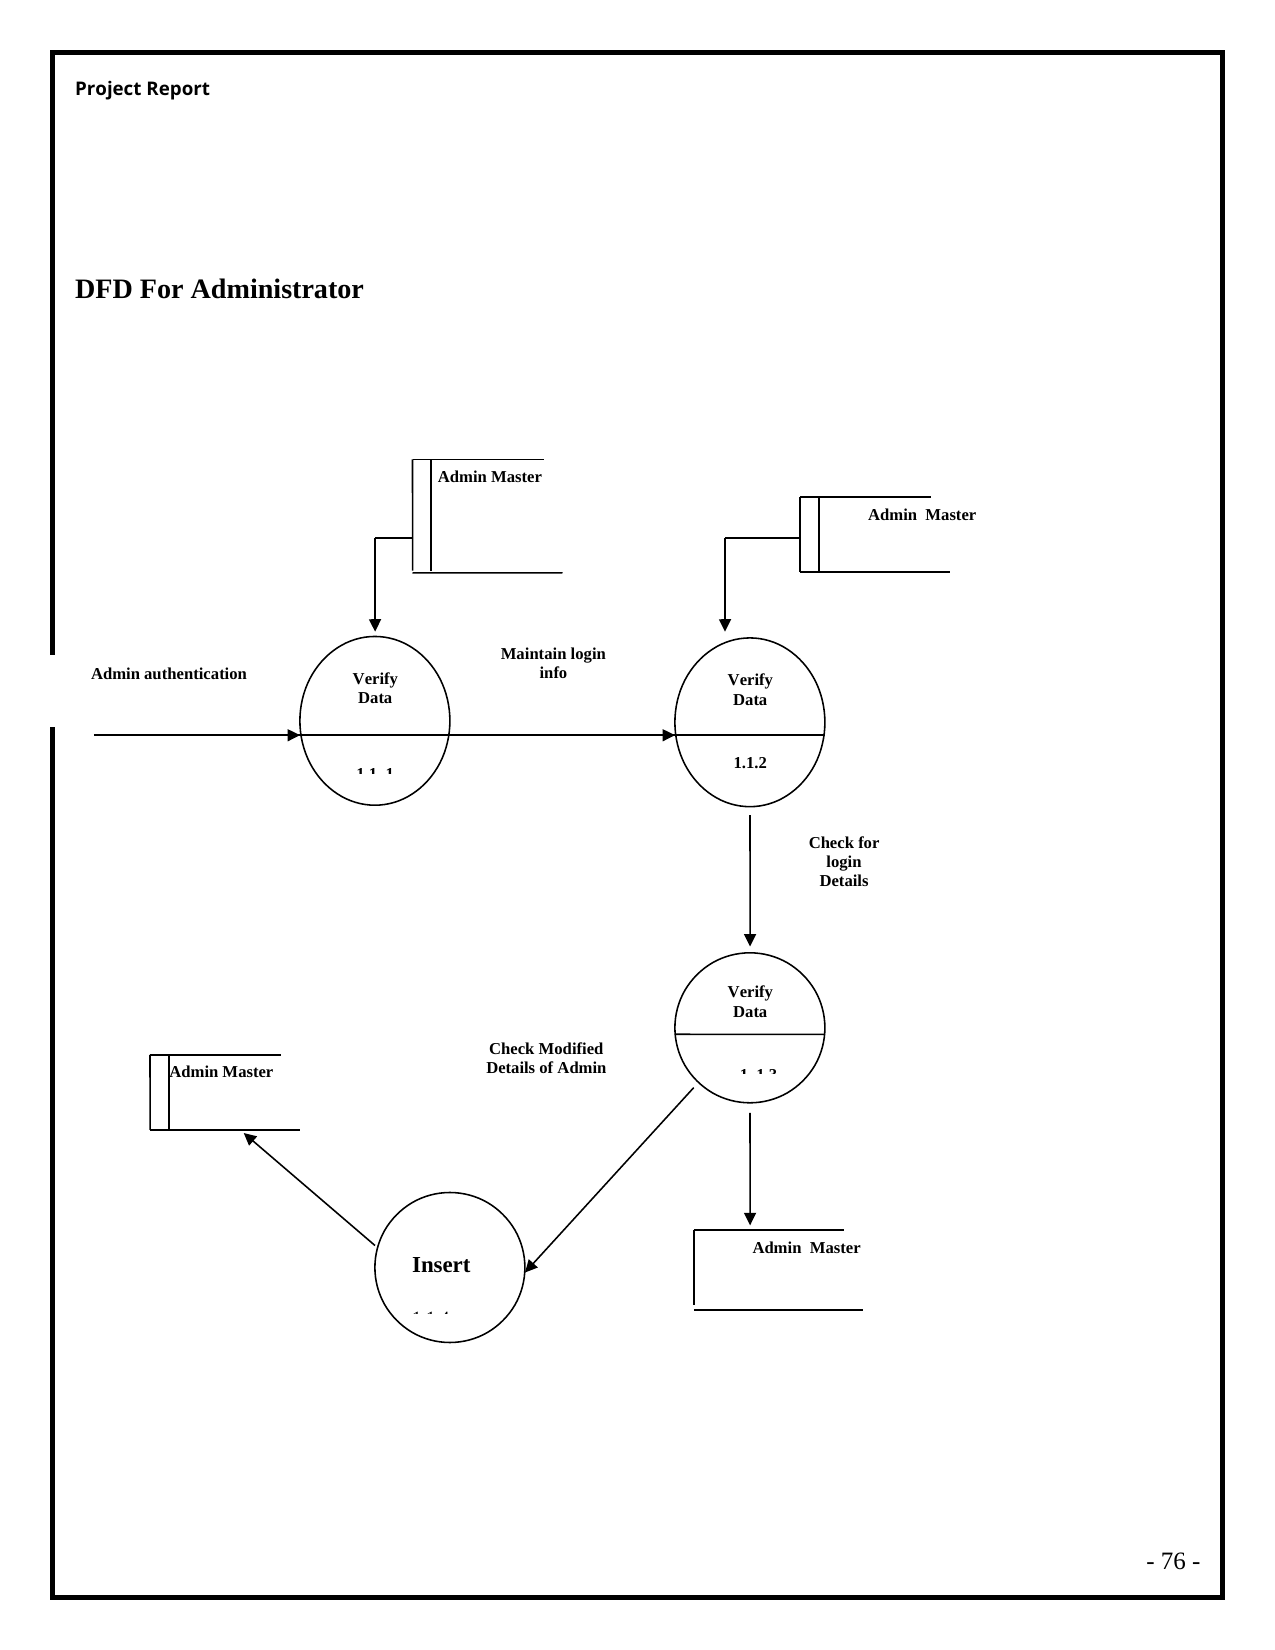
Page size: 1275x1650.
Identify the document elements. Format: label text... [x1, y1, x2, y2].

subtitle DFD For Administrator [75, 272, 1200, 304]
